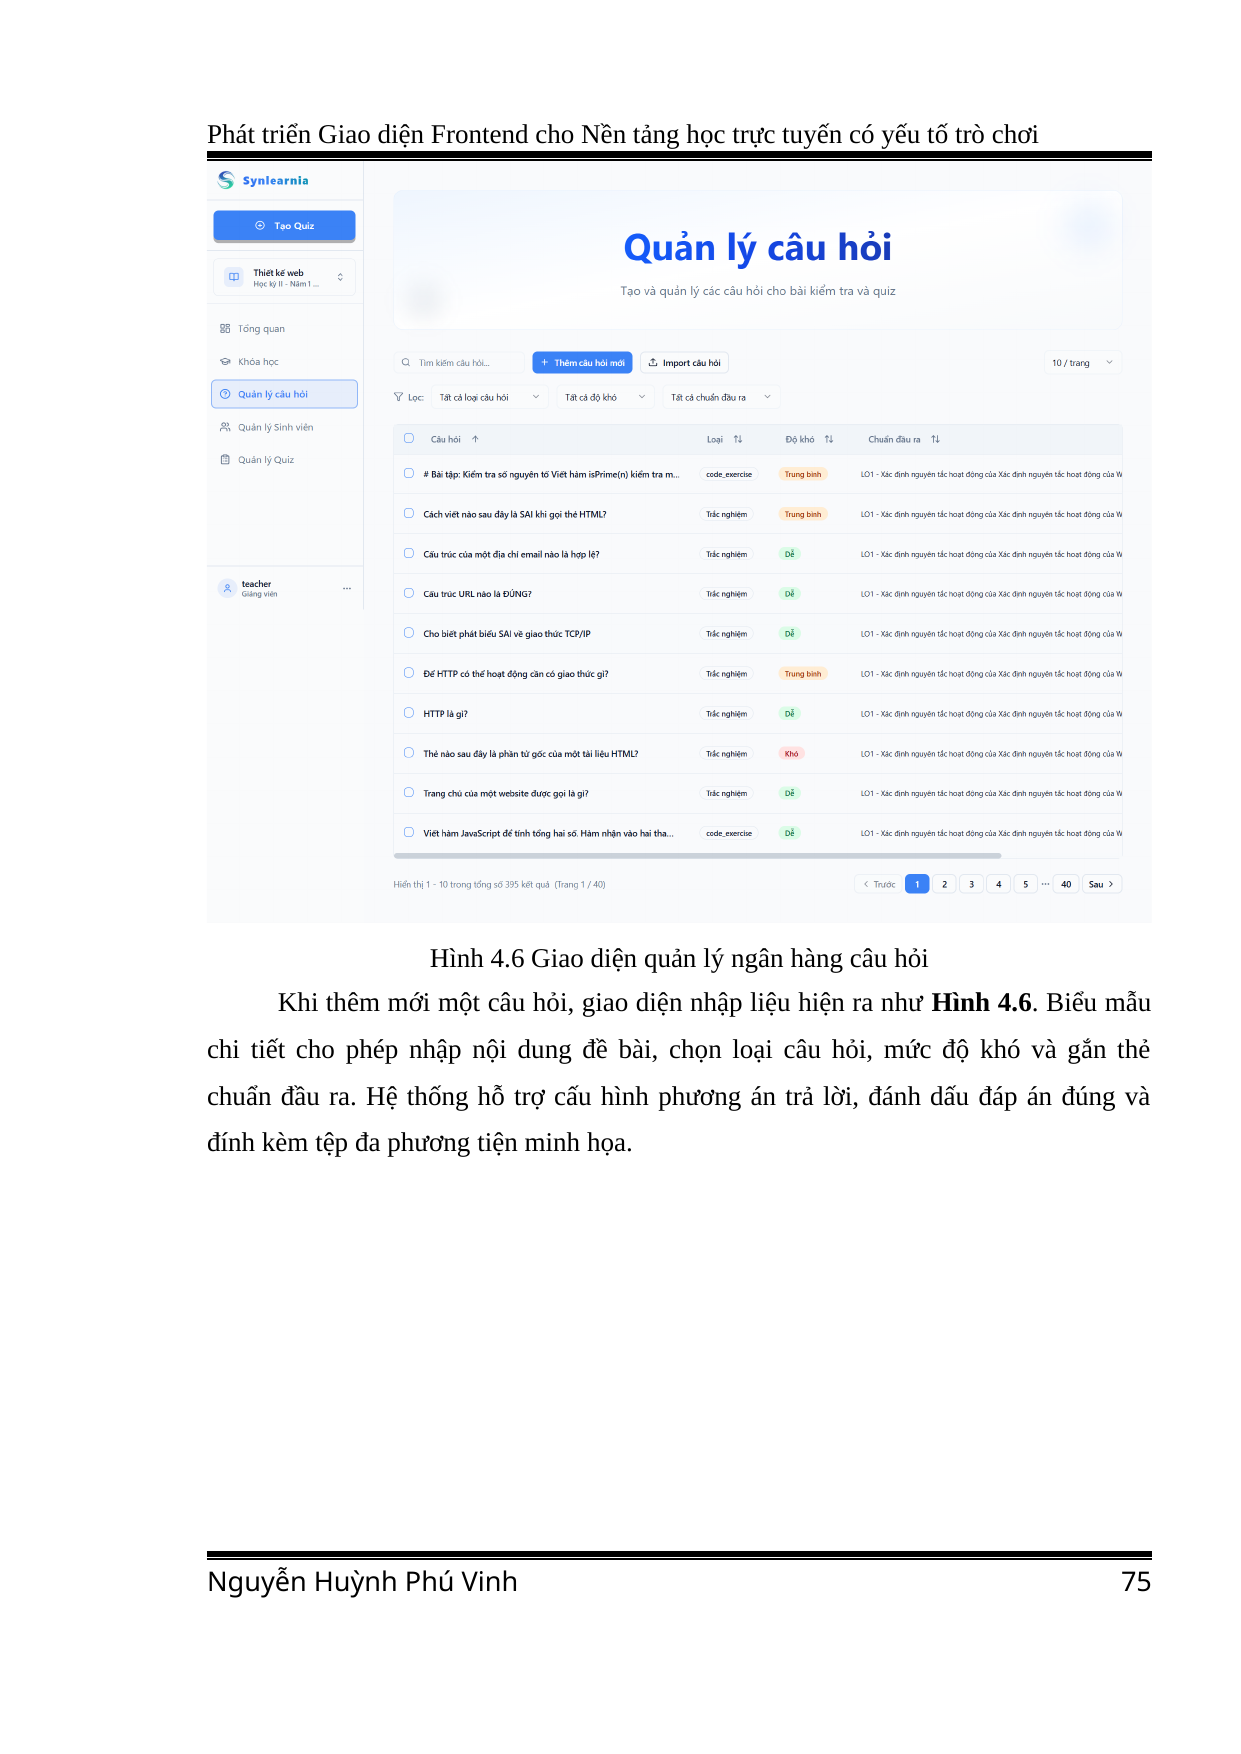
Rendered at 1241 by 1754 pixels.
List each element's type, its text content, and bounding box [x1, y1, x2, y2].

text Khi thêm mới một câu hỏi, giao diện nhập liệu hiện ra như Hình 4.6. Biểu mẫu chi tiết cho phép nhập nội dung đề bài, chọn loại câu hỏi, mức độ khó và gắn thẻ chuẩn đầu ra. Hệ thống hỗ trợ cấu hình phương án trả lời, đánh dấu đáp án đúng và đính kèm tệp đa phương tiện minh họa. [207, 986, 1152, 1157]
picture [206, 160, 1152, 923]
